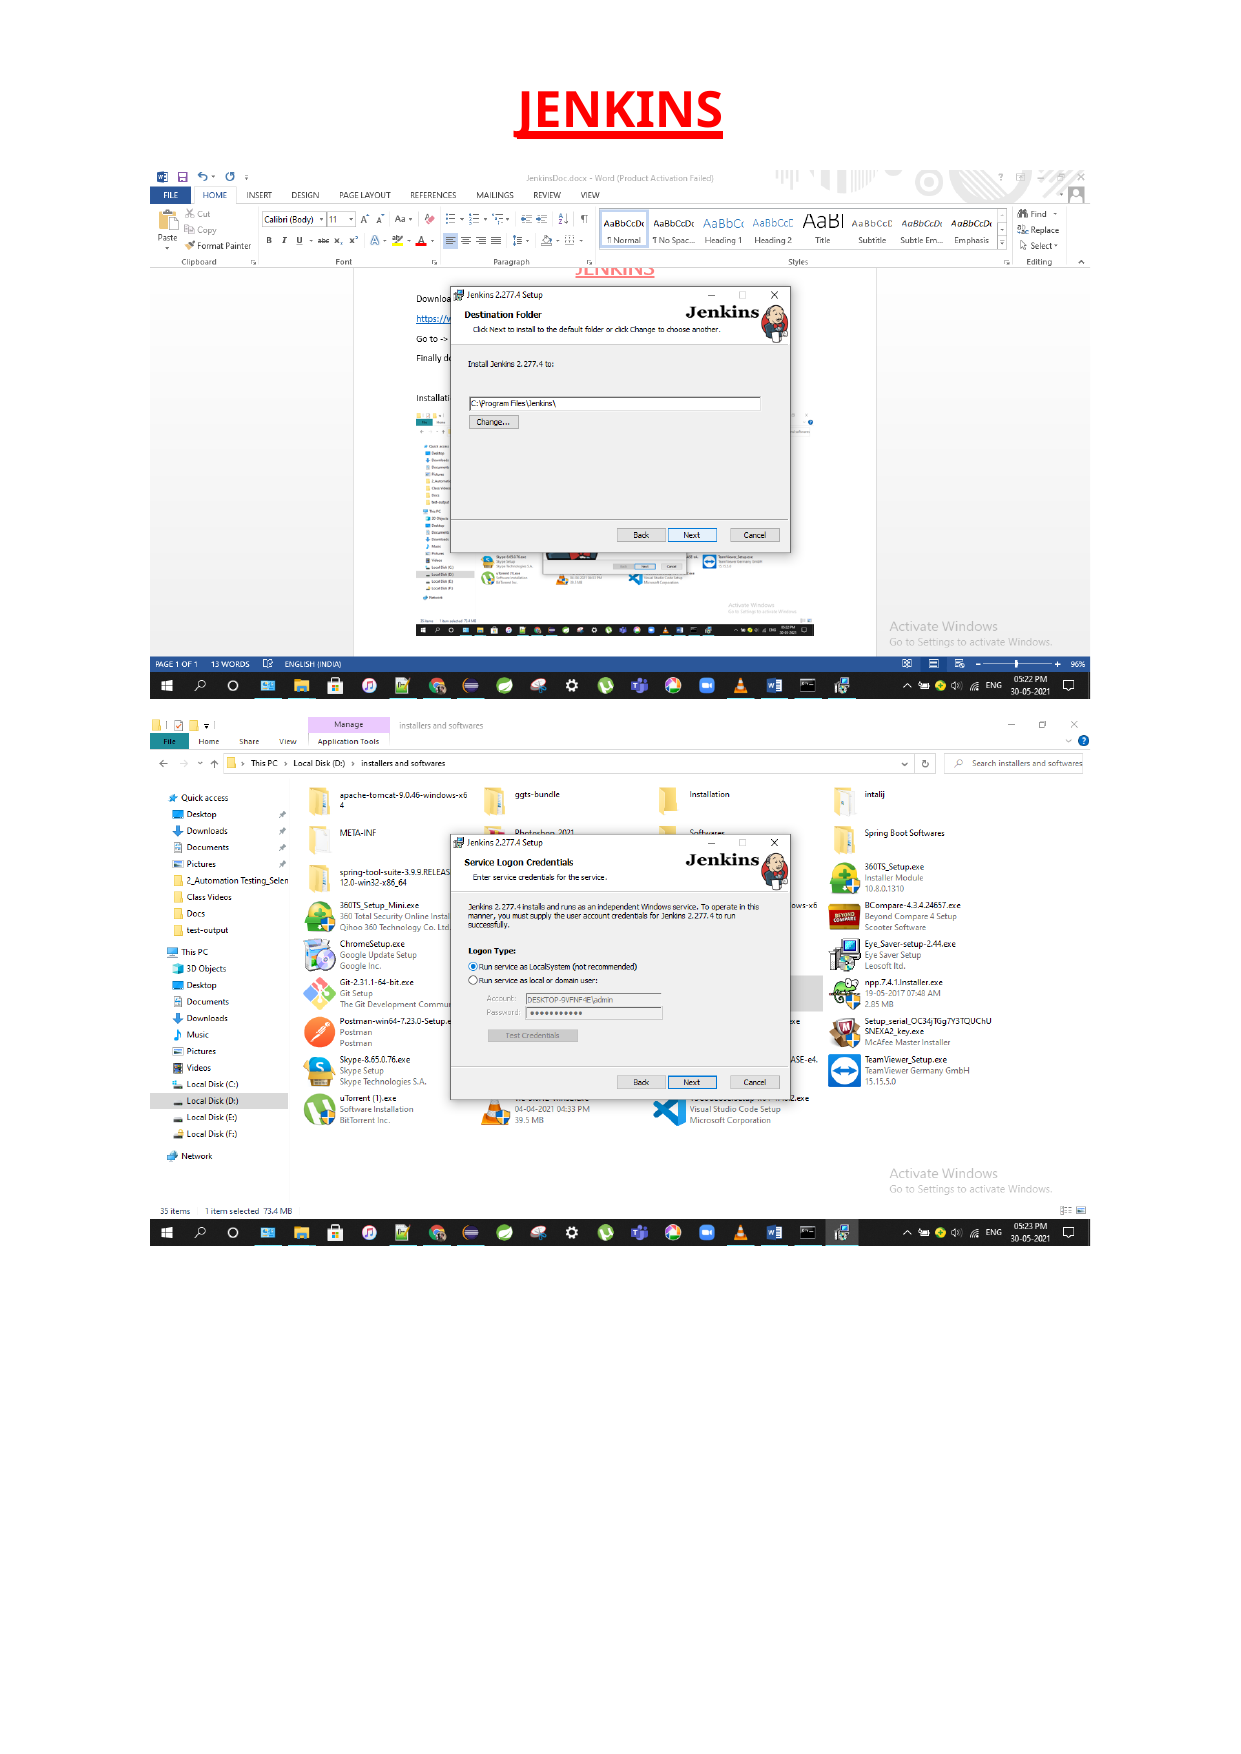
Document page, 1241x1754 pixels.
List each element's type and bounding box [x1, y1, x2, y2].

picture [150, 170, 1091, 699]
picture [150, 717, 1091, 1246]
